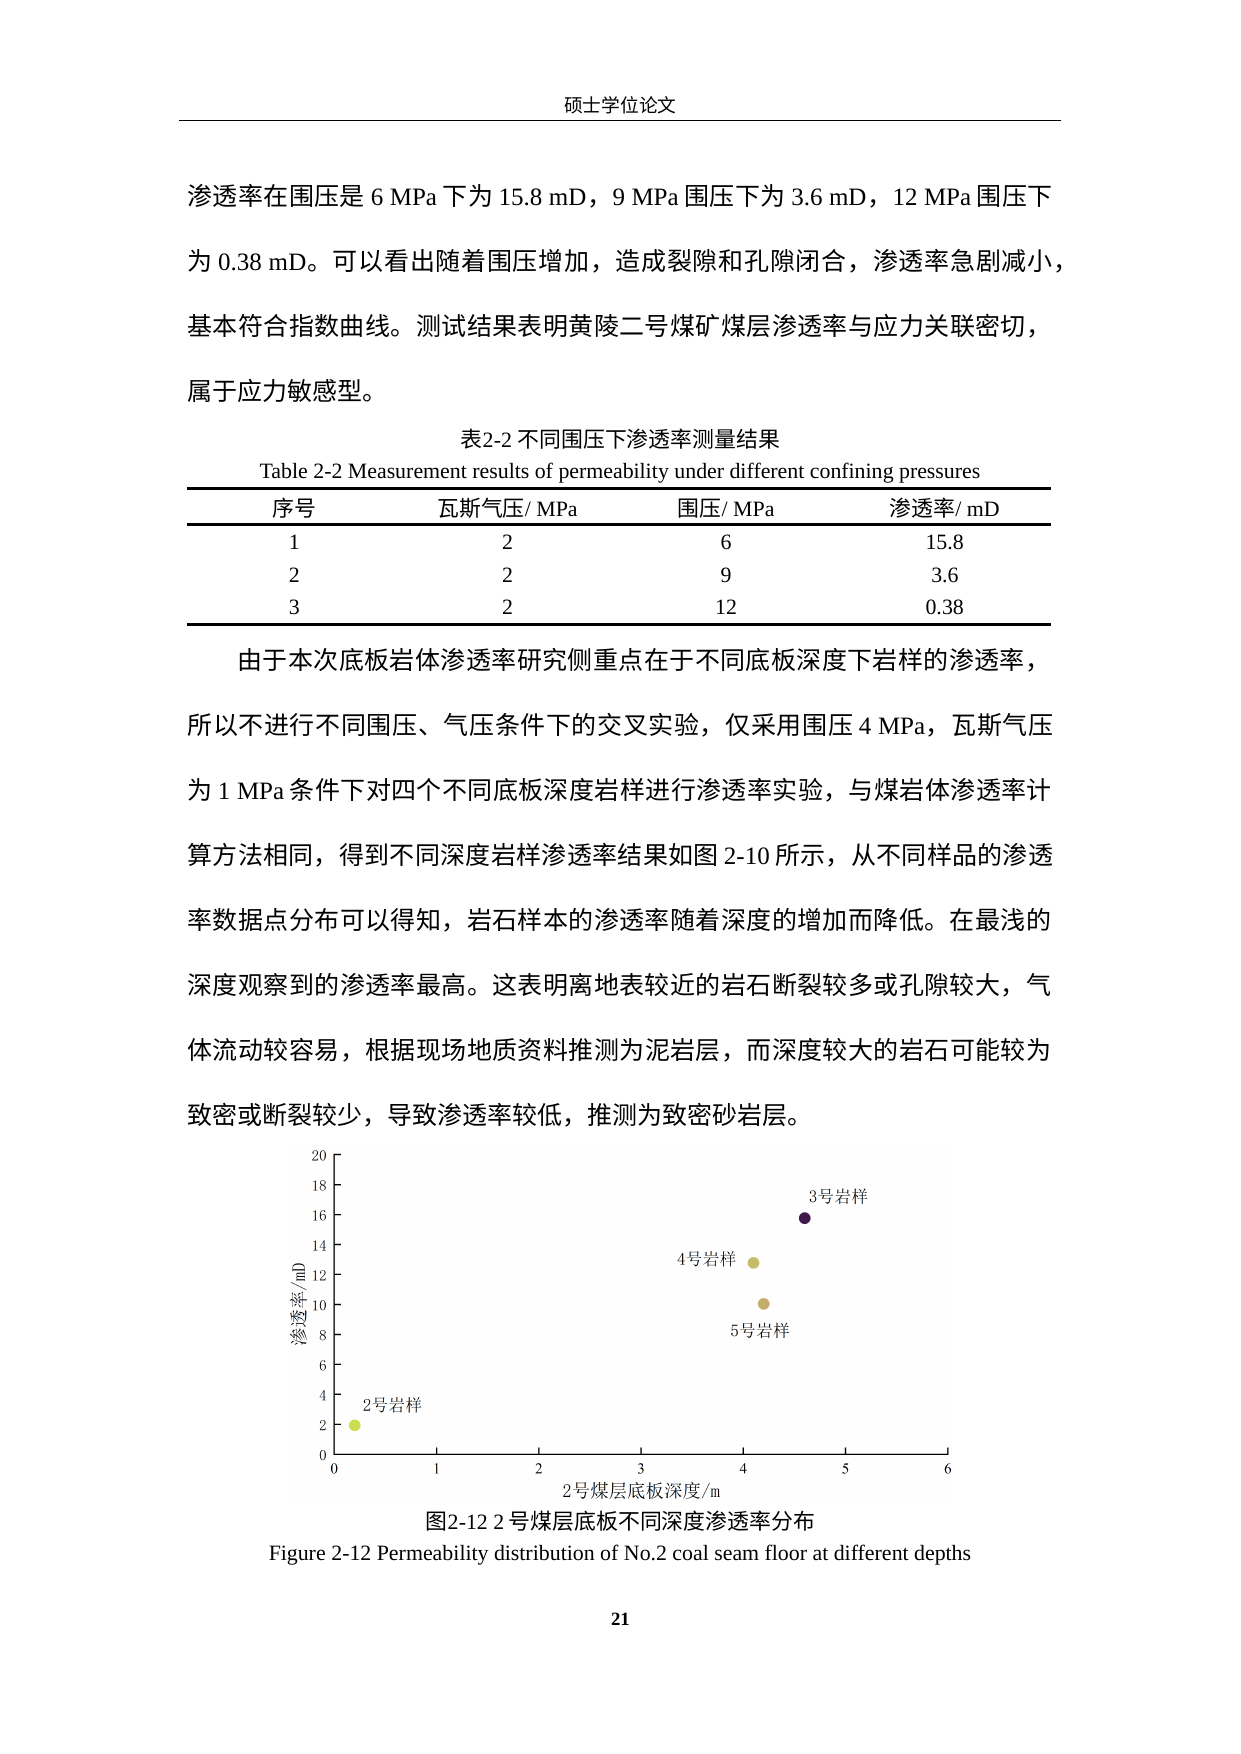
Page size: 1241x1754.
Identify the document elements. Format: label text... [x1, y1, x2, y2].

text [187, 162, 1053, 422]
table_cell 2 [187, 558, 401, 591]
table_cell 15.8 [838, 526, 1051, 558]
table_cell 9 [614, 558, 838, 591]
text 表2-2 不同围压下渗透率测量结果 [187, 422, 1053, 454]
table_cell 3.6 [838, 558, 1051, 591]
table_cell 2 [401, 558, 614, 591]
table_header 序号 [187, 490, 401, 523]
table_cell 0.38 [838, 591, 1051, 623]
text Table - Measurement results of permeability under different confining pressures [187, 454, 1053, 487]
picture [287, 1146, 953, 1501]
table_cell 12 [614, 591, 838, 623]
table_cell 3 [187, 591, 401, 623]
table_header 渗透率/ mD [838, 490, 1051, 523]
table_cell 2 [401, 526, 614, 558]
table_cell 1 [187, 526, 401, 558]
text 由于本次底板岩体渗透率研究侧重点在于不同底板深度下岩样的渗透率，所以不进行不同围压、气压条件下的交叉实验，仅采用围压4 MPa，瓦斯气压为1 MPa条件下对四个不同底板深度岩样进行渗透率实验，与煤岩体渗透率计算方法相同，得到不同深度岩样渗透率结果如图2-10所示，从不同样品的渗透率数据点分布可以得知，岩石样本的渗透率随着深度的增加而降低。在最浅的深度观察到的渗透率最高。这表明离地表较近的岩石断裂较多或孔隙较大，气体流动较容易，根据现场地质资料推测为泥岩层，而深度较大的岩石可能较为致密或断裂较少，导致渗透率较低，推测为致密砂岩层。 [187, 626, 1053, 1146]
table_cell 2 [401, 591, 614, 623]
table_header 围压/ MPa [614, 490, 838, 523]
table_cell 6 [614, 526, 838, 558]
table_header 瓦斯气压/ MPa [401, 490, 614, 523]
text Figure - Permeability distribution of No.2 coal seam floor at different depths [187, 1536, 1053, 1569]
